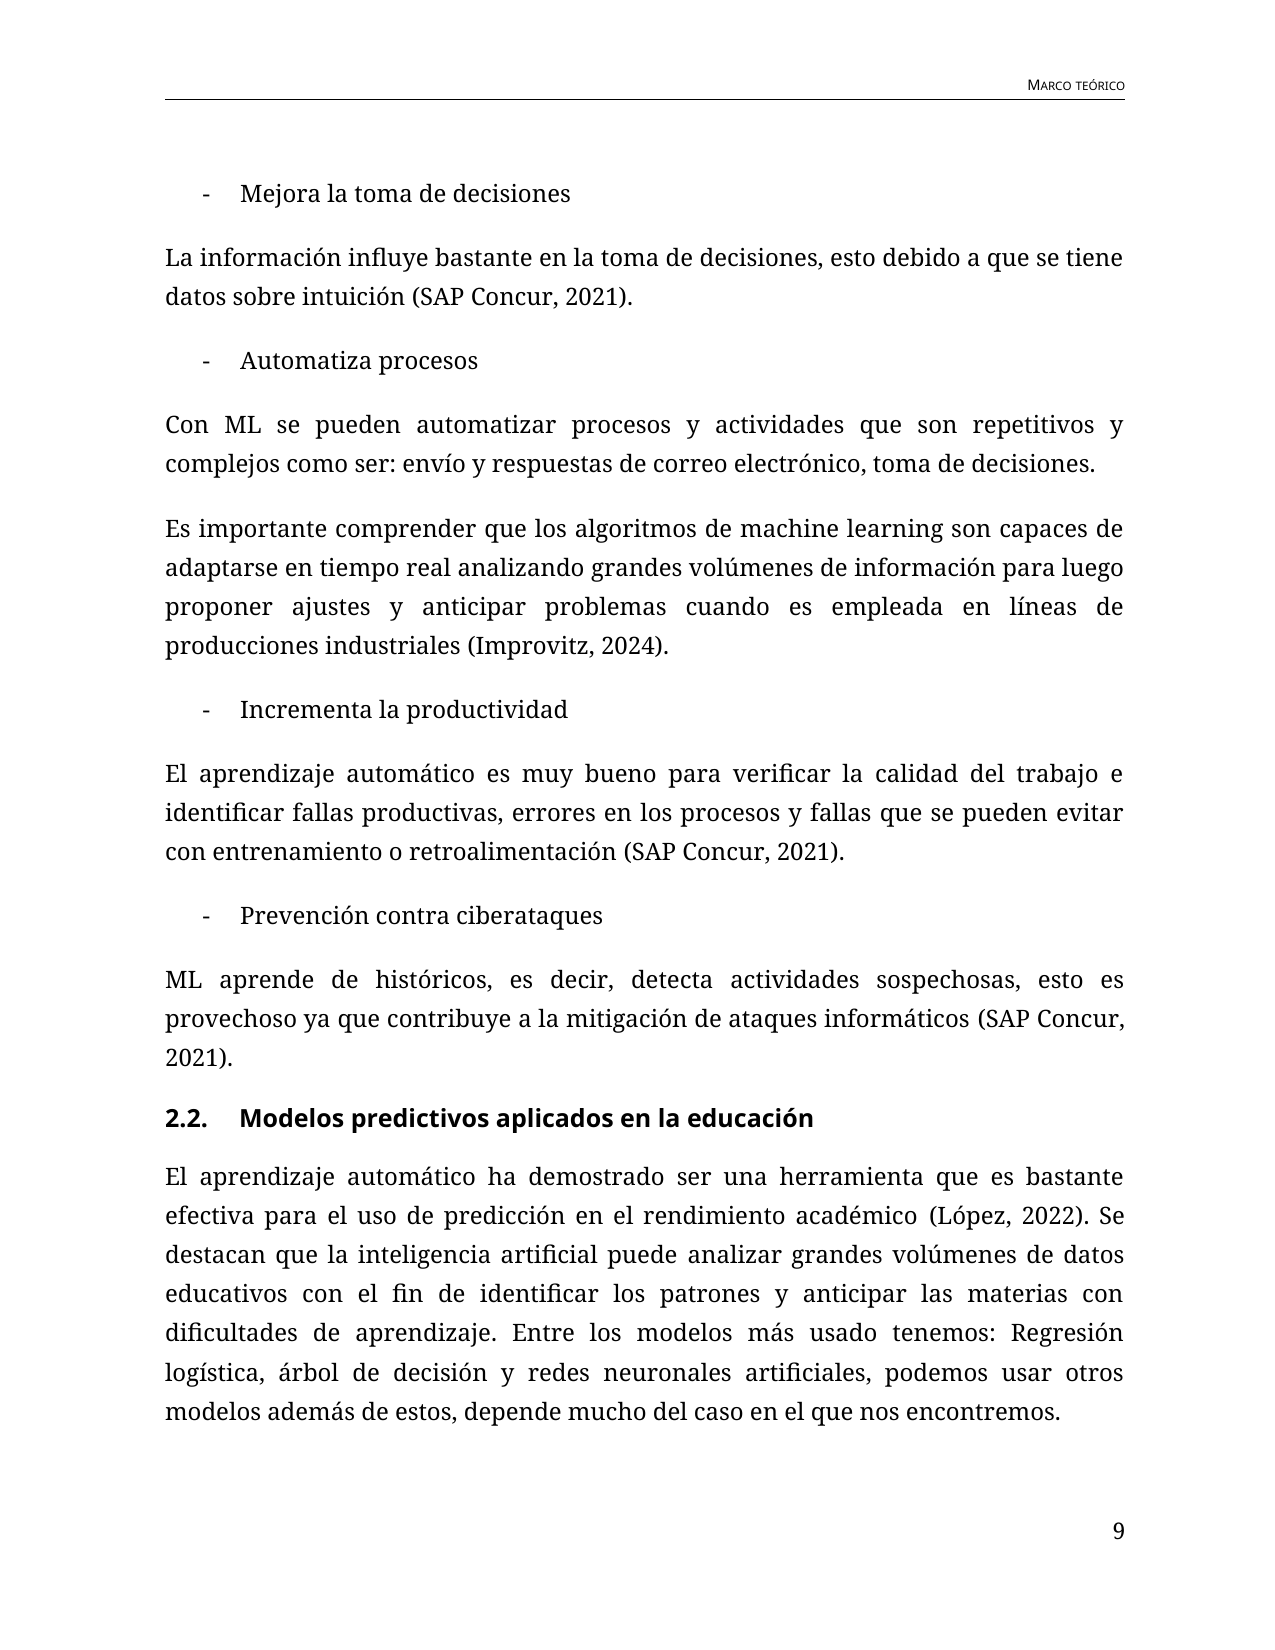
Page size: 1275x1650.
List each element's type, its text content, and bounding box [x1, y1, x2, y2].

text El aprendizaje automático es muy bueno para verificar la calidad del trabajo e identificar fallas productivas, errores en los procesos y fallas que se pueden evitar con entrenamiento o retroalimentación . [165, 757, 1125, 867]
text Es importante comprender que los algoritmos de machine learning son capaces de adaptarse en tiempo real analizando grandes volúmenes de información para luego proponer ajustes y anticipar problemas cuando es empleada en líneas de producciones industriales . [165, 511, 1125, 661]
text La información influye bastante en la toma de decisiones, esto debido a que se tiene datos sobre intuición . [165, 241, 1125, 313]
list Prevención contra ciberataques [202, 899, 1125, 931]
subtitle Modelos predictivos aplicados en la educación [165, 1101, 1125, 1135]
text El aprendizaje automático ha demostrado ser una herramienta que es bastante efectiva para el uso de predicción en el rendimiento académico . Se destacan que la inteligencia artificial puede analizar grandes volúmenes de datos educativos con el fin de identificar los patrones y anticipar las materias con dificultades de aprendizaje. Entre los modelos más usado tenemos: Regresión logística, árbol de decisión y redes neuronales artificiales, podemos usar otros modelos además de estos, depende mucho del caso en el que nos encontremos. [165, 1160, 1125, 1427]
list Mejora la toma de decisiones [202, 177, 1125, 209]
list Automatiza procesos [202, 344, 1125, 377]
text Con ML se pueden automatizar procesos y actividades que son repetitivos y complejos como ser: envío y respuestas de correo electrónico, toma de decisiones. [165, 408, 1125, 480]
text ML aprende de históricos, es decir, detecta actividades sospechosas, esto es provechoso ya que contribuye a la mitigación de ataques informáticos . [165, 963, 1125, 1074]
list Incrementa la productividad [202, 693, 1125, 725]
